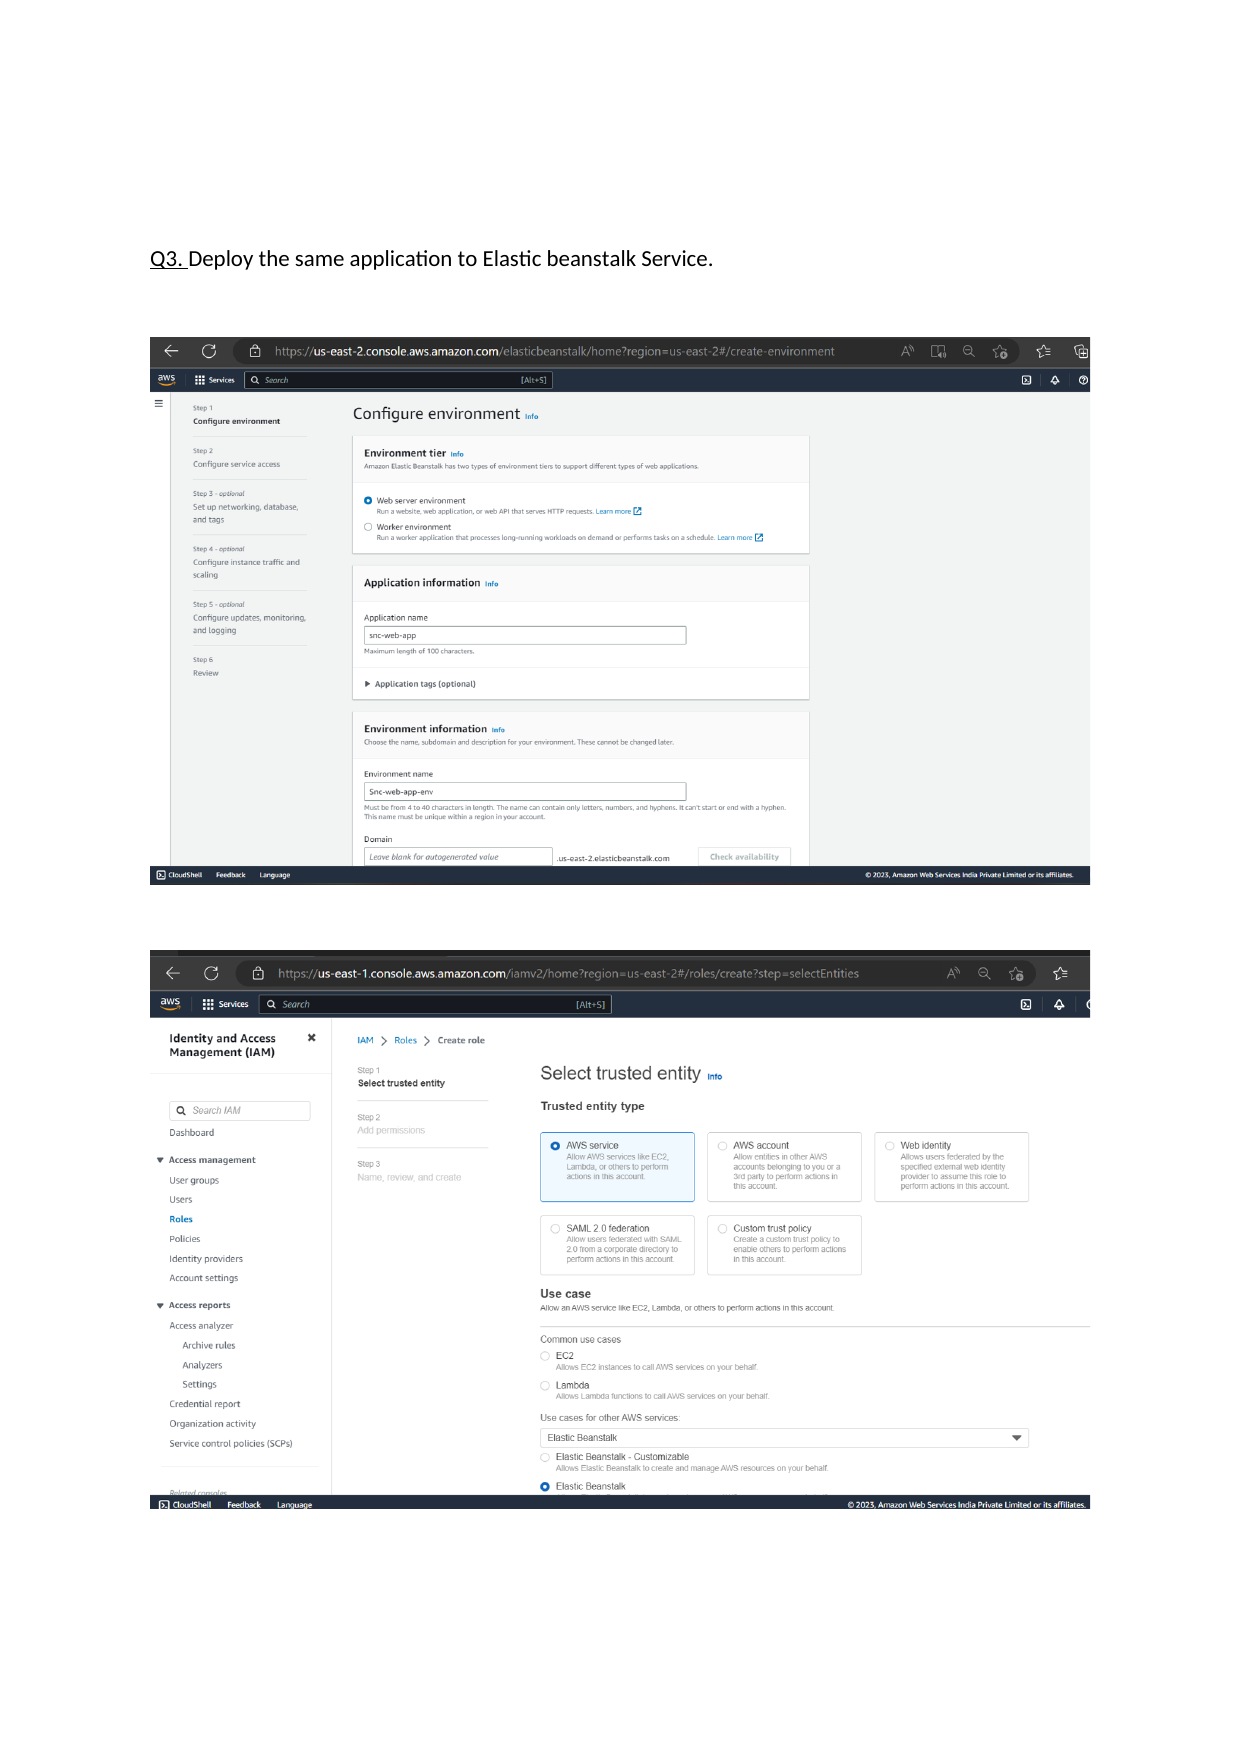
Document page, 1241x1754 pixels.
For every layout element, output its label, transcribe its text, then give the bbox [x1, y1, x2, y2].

picture [150, 950, 1091, 1509]
picture [150, 337, 1091, 885]
text Q3. Deploy the same application to Elastic beanstalk Service. [150, 244, 1090, 272]
